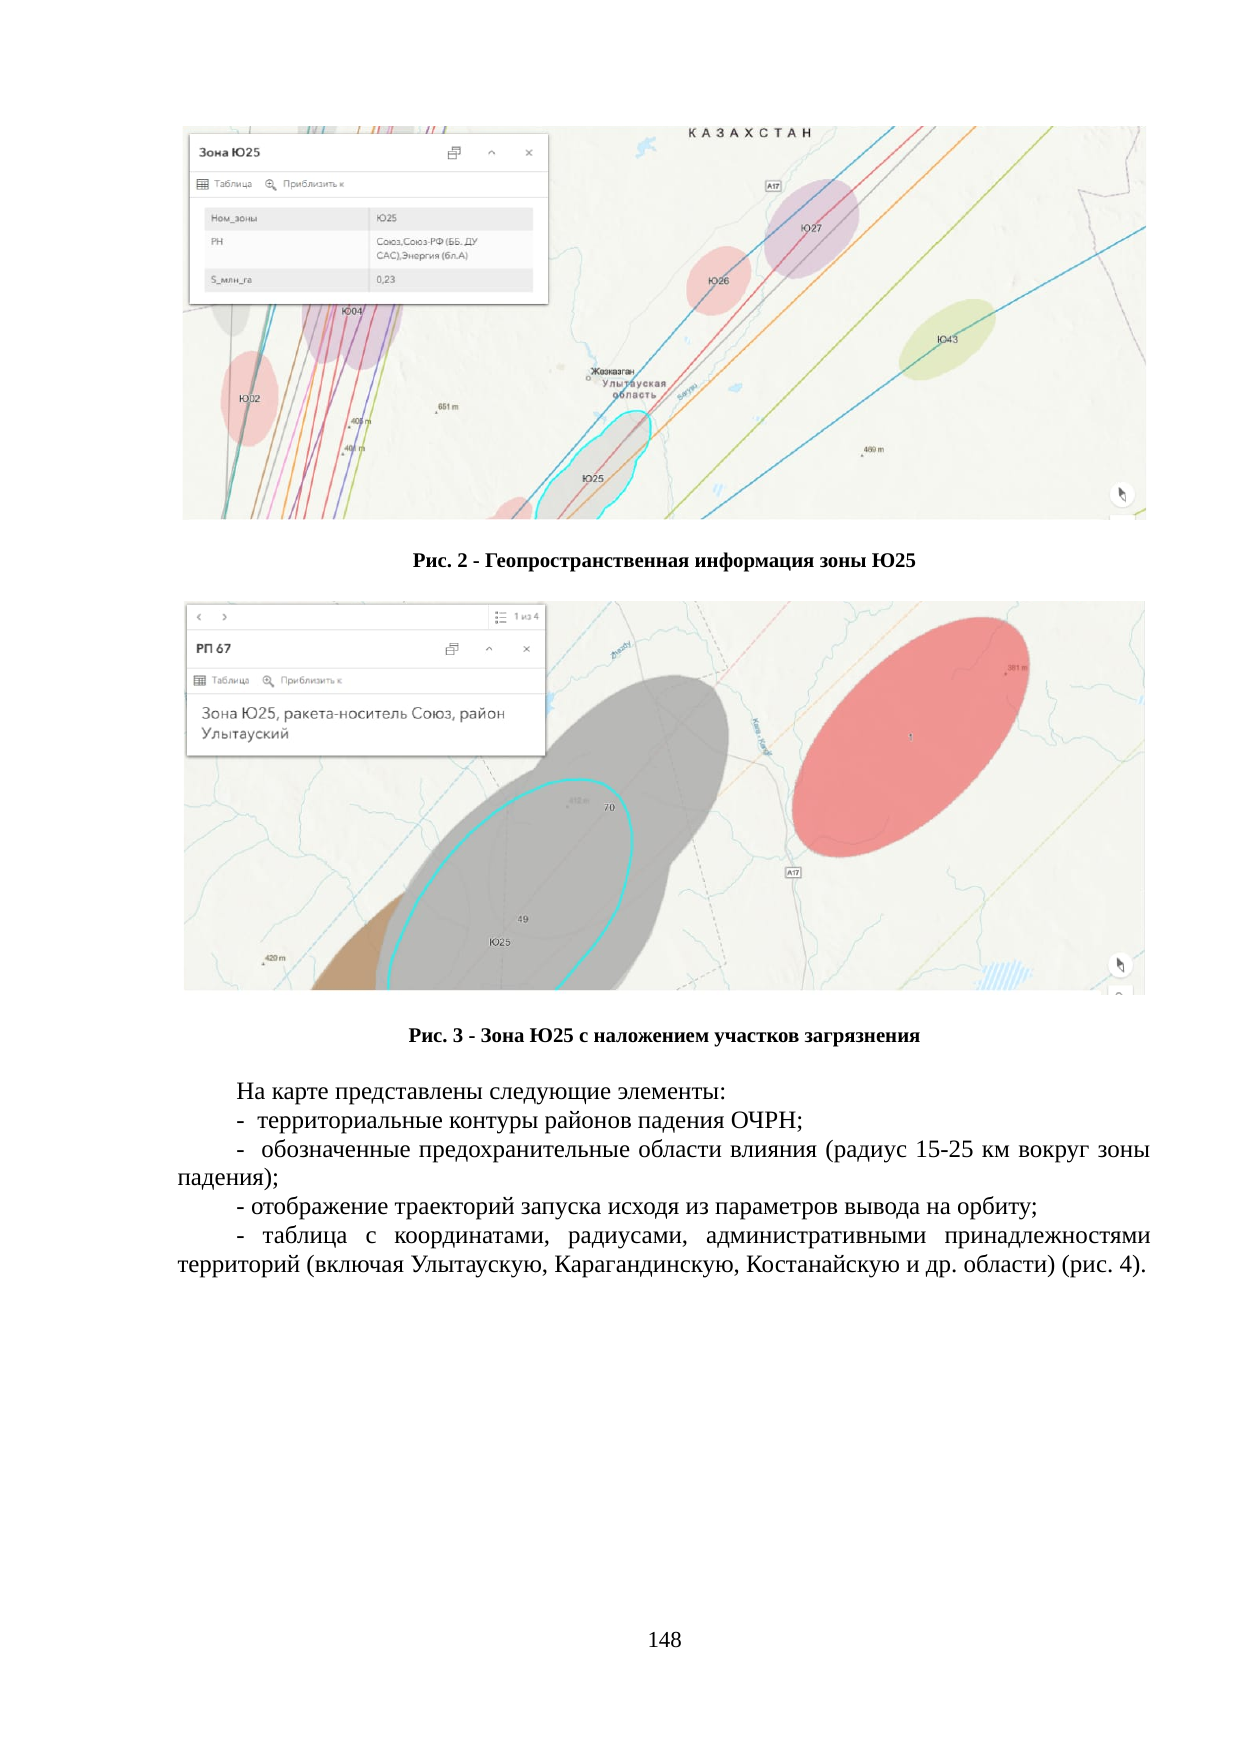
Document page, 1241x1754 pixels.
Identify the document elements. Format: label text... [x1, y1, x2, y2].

text На карте представлены следующие элементы: [177, 1076, 1152, 1105]
text - отображение траекторий запуска исходя из параметров вывода на орбиту; [177, 1191, 1152, 1220]
text - таблица с координатами, радиусами, административными принадлежностями территорий (включая Улытаускую, Карагандинскую, Костанайскую и др. области) (рис. 4). [177, 1220, 1152, 1277]
picture [182, 126, 1147, 520]
text - территориальные контуры районов падения ОЧРН; [177, 1105, 1152, 1134]
text - обозначенные предохранительные области влияния (радиус 15-25 км вокруг зоны падения); [177, 1134, 1152, 1191]
text Рис. 3 - Зона Ю25 с наложением участков загрязнения [177, 1023, 1152, 1047]
text Рис. 2 - Геопространственная информация зоны Ю25 [177, 548, 1152, 572]
picture [183, 601, 1145, 995]
